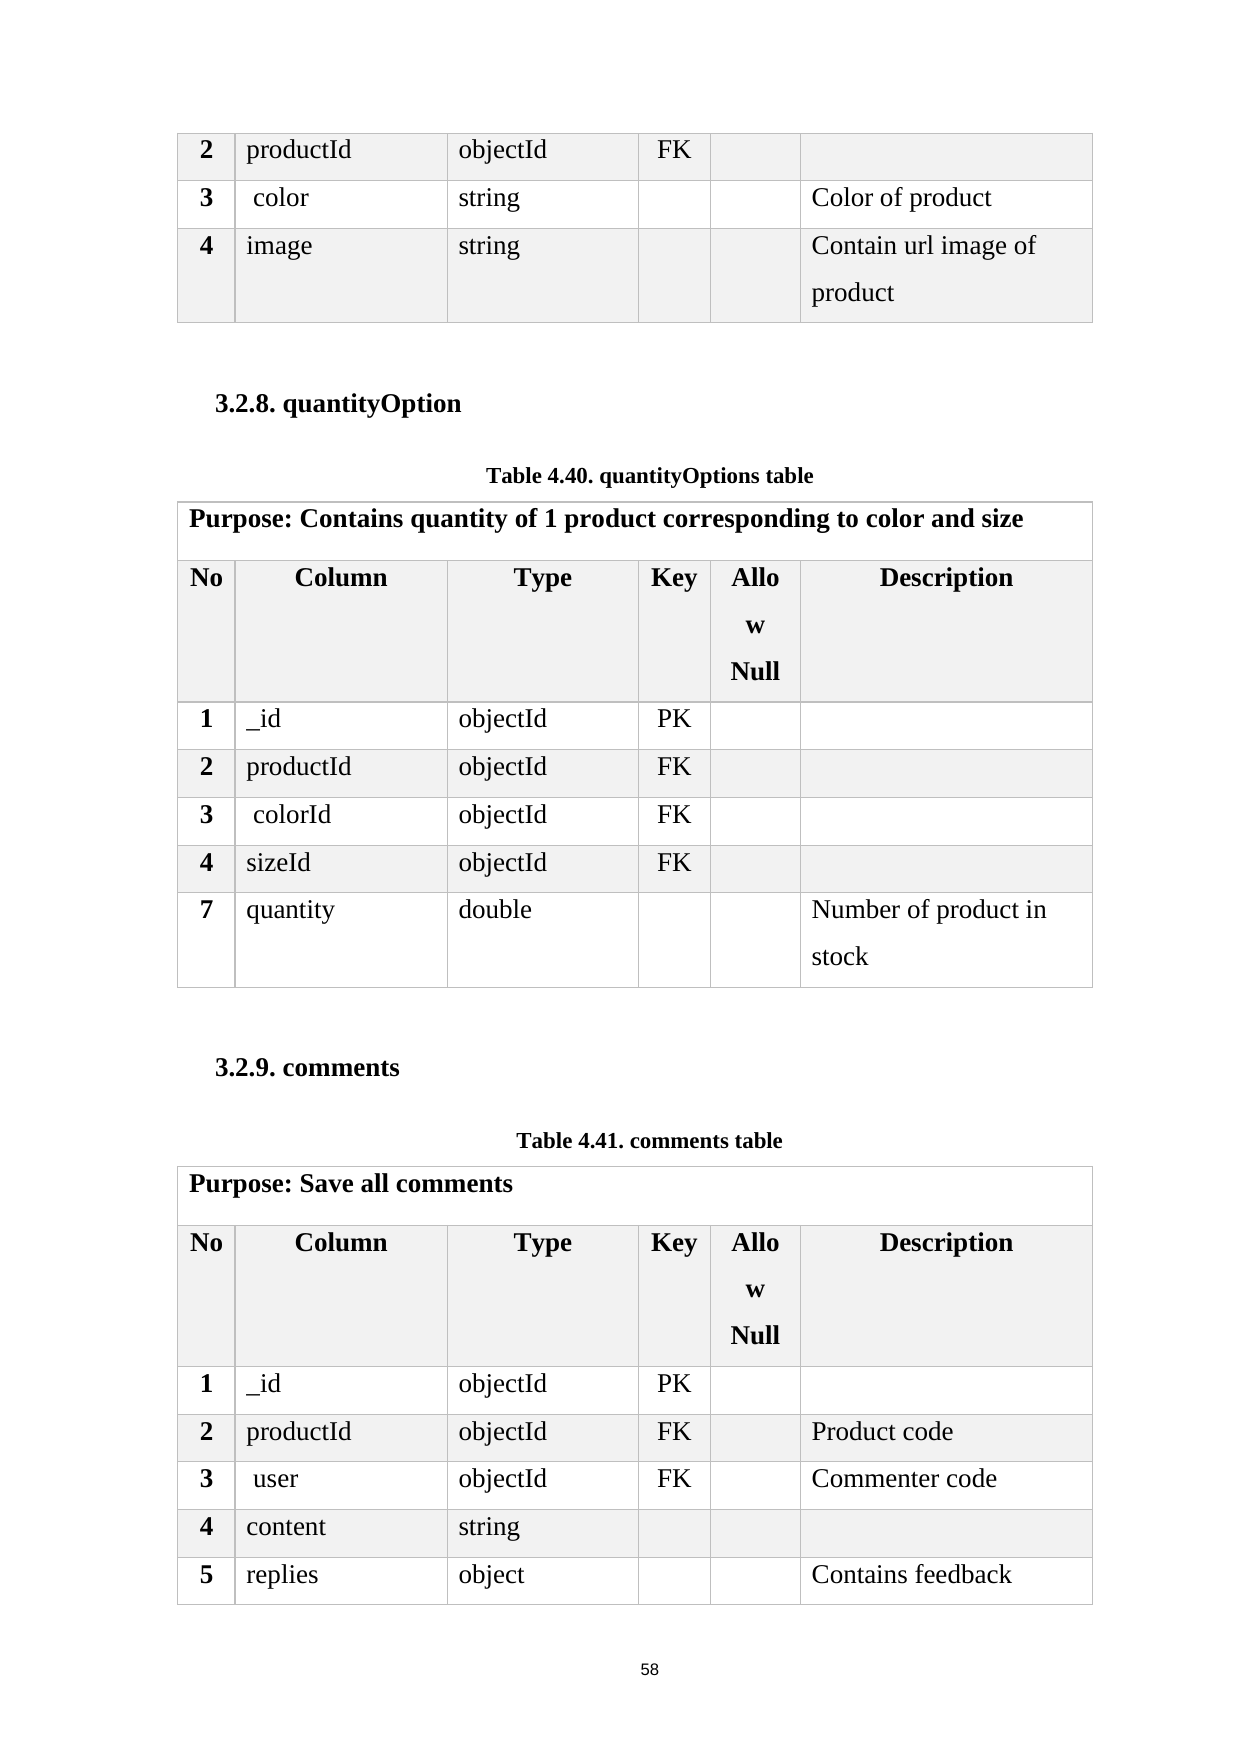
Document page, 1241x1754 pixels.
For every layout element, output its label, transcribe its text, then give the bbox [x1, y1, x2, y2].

table_cell user [236, 1462, 447, 1509]
table_cell [711, 798, 800, 844]
table_header Purpose: Contains quantity of 1 product corresponding to color and size [178, 503, 1092, 560]
table_cell [639, 229, 710, 322]
table_cell objectId [448, 703, 638, 749]
table_cell PK [639, 703, 710, 749]
table_cell replies [236, 1558, 447, 1604]
table_cell [711, 750, 800, 797]
table_cell [711, 846, 800, 892]
table_cell [801, 846, 1092, 892]
table_cell Key [639, 1226, 710, 1366]
table_cell colorId [236, 798, 447, 844]
table_cell FK [639, 134, 710, 180]
table_cell No [178, 1226, 234, 1366]
table_cell [711, 703, 800, 749]
table_cell [711, 1462, 800, 1509]
table_cell Contain url image of product [801, 229, 1092, 322]
table_cell Description [801, 1226, 1092, 1366]
table_cell Contains feedback [801, 1558, 1092, 1604]
table_cell PK [639, 1367, 710, 1413]
table_cell objectId [448, 798, 638, 844]
table_cell FK [639, 1462, 710, 1509]
table_cell [711, 1558, 800, 1604]
table_cell [801, 750, 1092, 797]
table_cell 4 [178, 229, 234, 322]
table_cell 3 [178, 1462, 234, 1509]
table_cell FK [639, 1415, 710, 1461]
table_cell Allow Null [711, 561, 800, 701]
table_cell 2 [178, 134, 234, 180]
table_cell Number of product in stock [801, 893, 1092, 987]
table_cell image [236, 229, 447, 322]
table_cell [711, 1510, 800, 1557]
table_cell object [448, 1558, 638, 1604]
table_cell [639, 1558, 710, 1604]
table_cell 5 [178, 1558, 234, 1604]
table_cell Color of product [801, 181, 1092, 228]
table_cell Type [448, 1226, 638, 1366]
table_header Purpose: Save all comments [178, 1167, 1092, 1225]
table_cell 7 [178, 893, 234, 987]
table_cell 3 [178, 798, 234, 844]
table_cell Product code [801, 1415, 1092, 1461]
table_cell string [448, 229, 638, 322]
table_cell quantity [236, 893, 447, 987]
table_cell FK [639, 798, 710, 844]
table_cell No [178, 561, 234, 701]
table_cell double [448, 893, 638, 987]
table_cell 2 [178, 750, 234, 797]
table_cell FK [639, 750, 710, 797]
table_cell productId [236, 750, 447, 797]
table_cell objectId [448, 1367, 638, 1413]
table_cell productId [236, 134, 447, 180]
table_cell objectId [448, 1415, 638, 1461]
table_cell _id [236, 703, 447, 749]
table_cell Column [236, 1226, 447, 1366]
table_cell _id [236, 1367, 447, 1413]
table_cell [639, 181, 710, 228]
table_cell [801, 134, 1092, 180]
table_cell [801, 798, 1092, 844]
table_cell 1 [178, 1367, 234, 1413]
table_cell color [236, 181, 447, 228]
table_cell [711, 134, 800, 180]
subtitle quantityOption [215, 387, 1122, 418]
table_cell Type [448, 561, 638, 701]
table_cell Key [639, 561, 710, 701]
table_cell [639, 893, 710, 987]
table_cell [711, 229, 800, 322]
table_cell [711, 893, 800, 987]
table_cell content [236, 1510, 447, 1557]
table_cell objectId [448, 846, 638, 892]
table_cell Commenter code [801, 1462, 1092, 1509]
table_cell Allow Null [711, 1226, 800, 1366]
table_cell objectId [448, 750, 638, 797]
table_cell Description [801, 561, 1092, 701]
table_cell 4 [178, 1510, 234, 1557]
table_cell [801, 1510, 1092, 1557]
table_cell [801, 703, 1092, 749]
table_cell 4 [178, 846, 234, 892]
table_cell 1 [178, 703, 234, 749]
table_cell Column [236, 561, 447, 701]
table_cell string [448, 1510, 638, 1557]
table_cell [711, 181, 800, 228]
subtitle comments [215, 1051, 1122, 1082]
table_cell productId [236, 1415, 447, 1461]
table_cell sizeId [236, 846, 447, 892]
table_cell string [448, 181, 638, 228]
table_cell FK [639, 846, 710, 892]
table_cell 2 [178, 1415, 234, 1461]
table_cell [711, 1367, 800, 1413]
table_cell [711, 1415, 800, 1461]
table_cell [801, 1367, 1092, 1413]
table_cell objectId [448, 134, 638, 180]
table_cell [639, 1510, 710, 1557]
table_cell 3 [178, 181, 234, 228]
table_cell objectId [448, 1462, 638, 1509]
